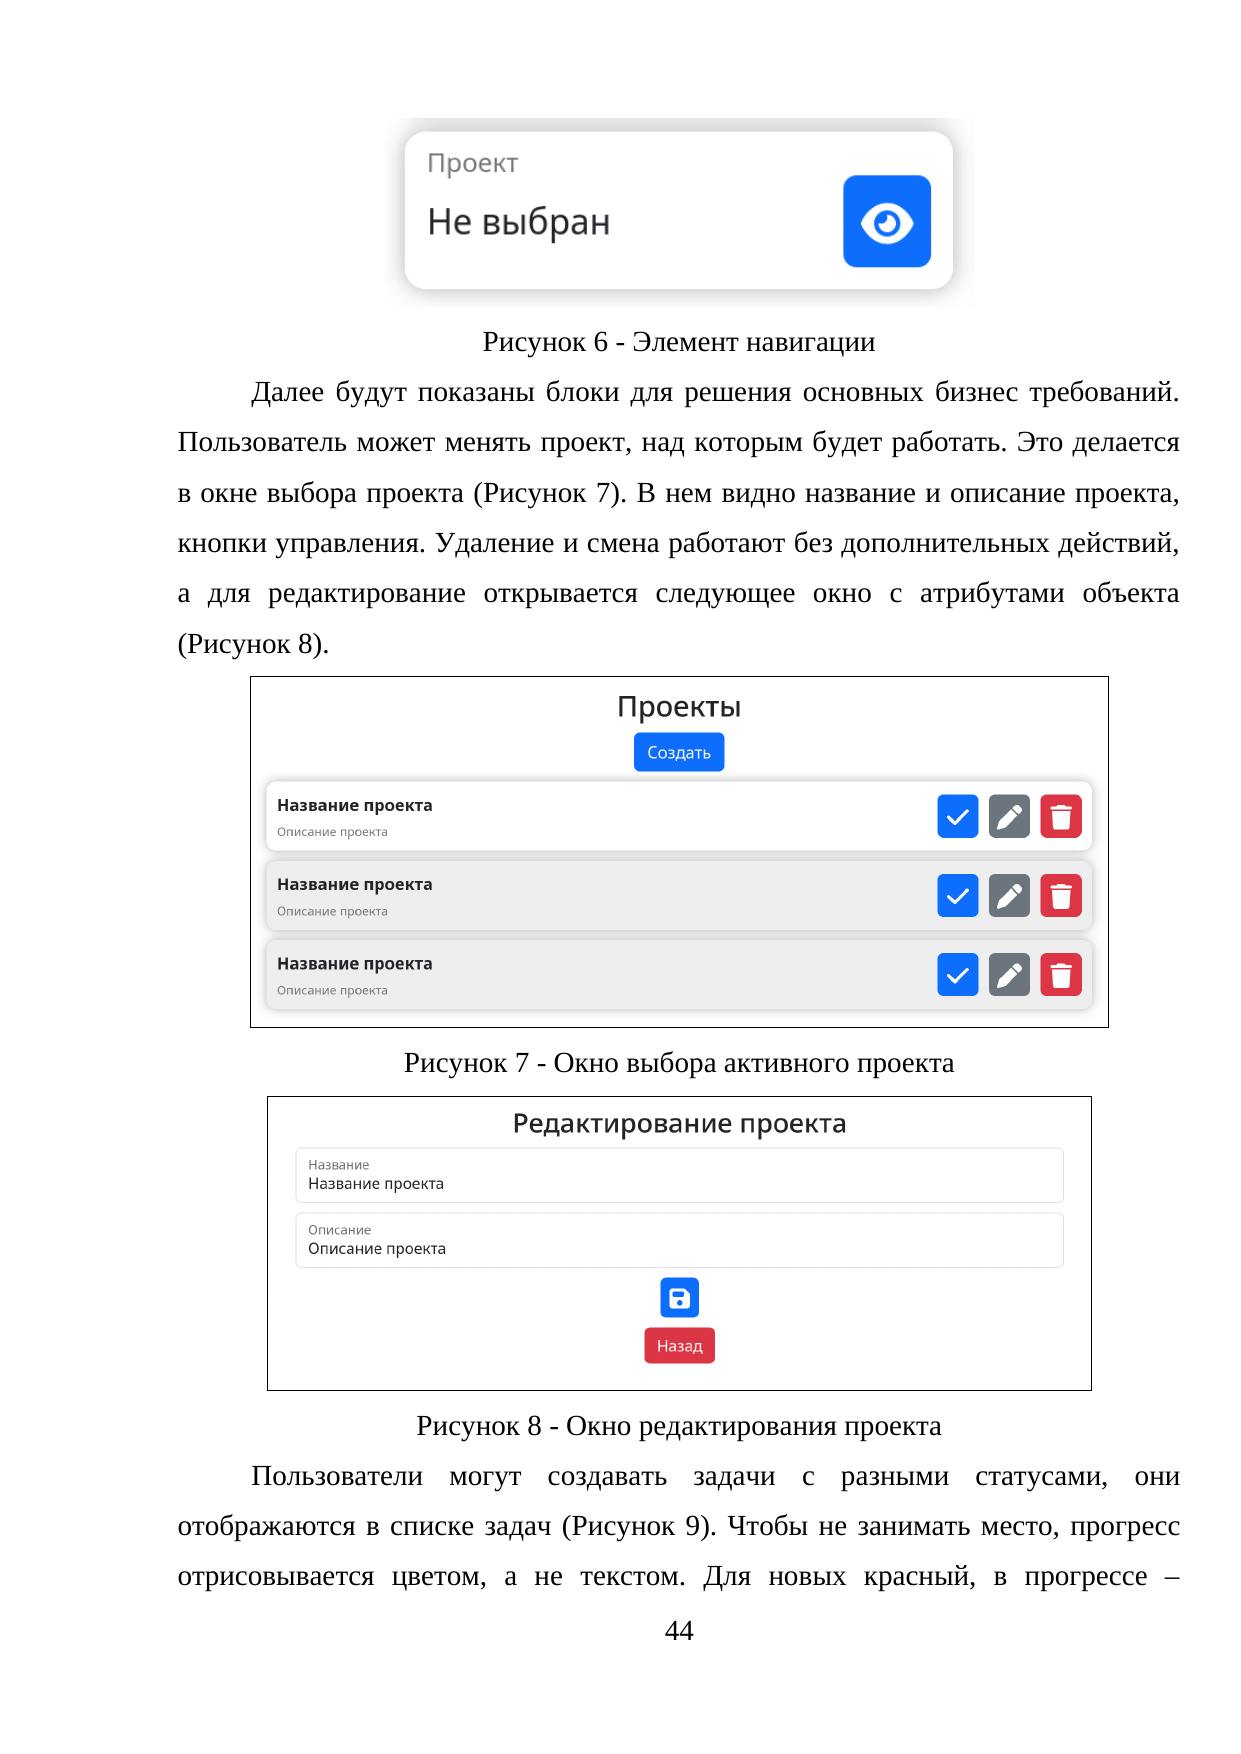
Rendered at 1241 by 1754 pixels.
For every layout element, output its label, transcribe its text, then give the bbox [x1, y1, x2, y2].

text Рисунок 8 - Окно редактирования проекта [177, 1408, 1181, 1441]
picture [383, 118, 975, 308]
picture [251, 677, 1108, 1027]
text Рисунок 6 - Элемент навигации [177, 324, 1181, 357]
text Далее будут показаны блоки для решения основных бизнес требований. Пользователь может менять проект, над которым будет работать. Это делается в окне выбора проекта (Рисунок 7). В нем видно название и описание проекта, кнопки управления. Удаление и смена работают без дополнительных действий, а для редактирование открывается следующее окно с атрибутами объекта (Рисунок 8). [177, 374, 1181, 659]
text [177, 1458, 1181, 1592]
text Рисунок 7 - Окно выбора активного проекта [177, 1045, 1181, 1079]
picture [268, 1097, 1091, 1390]
